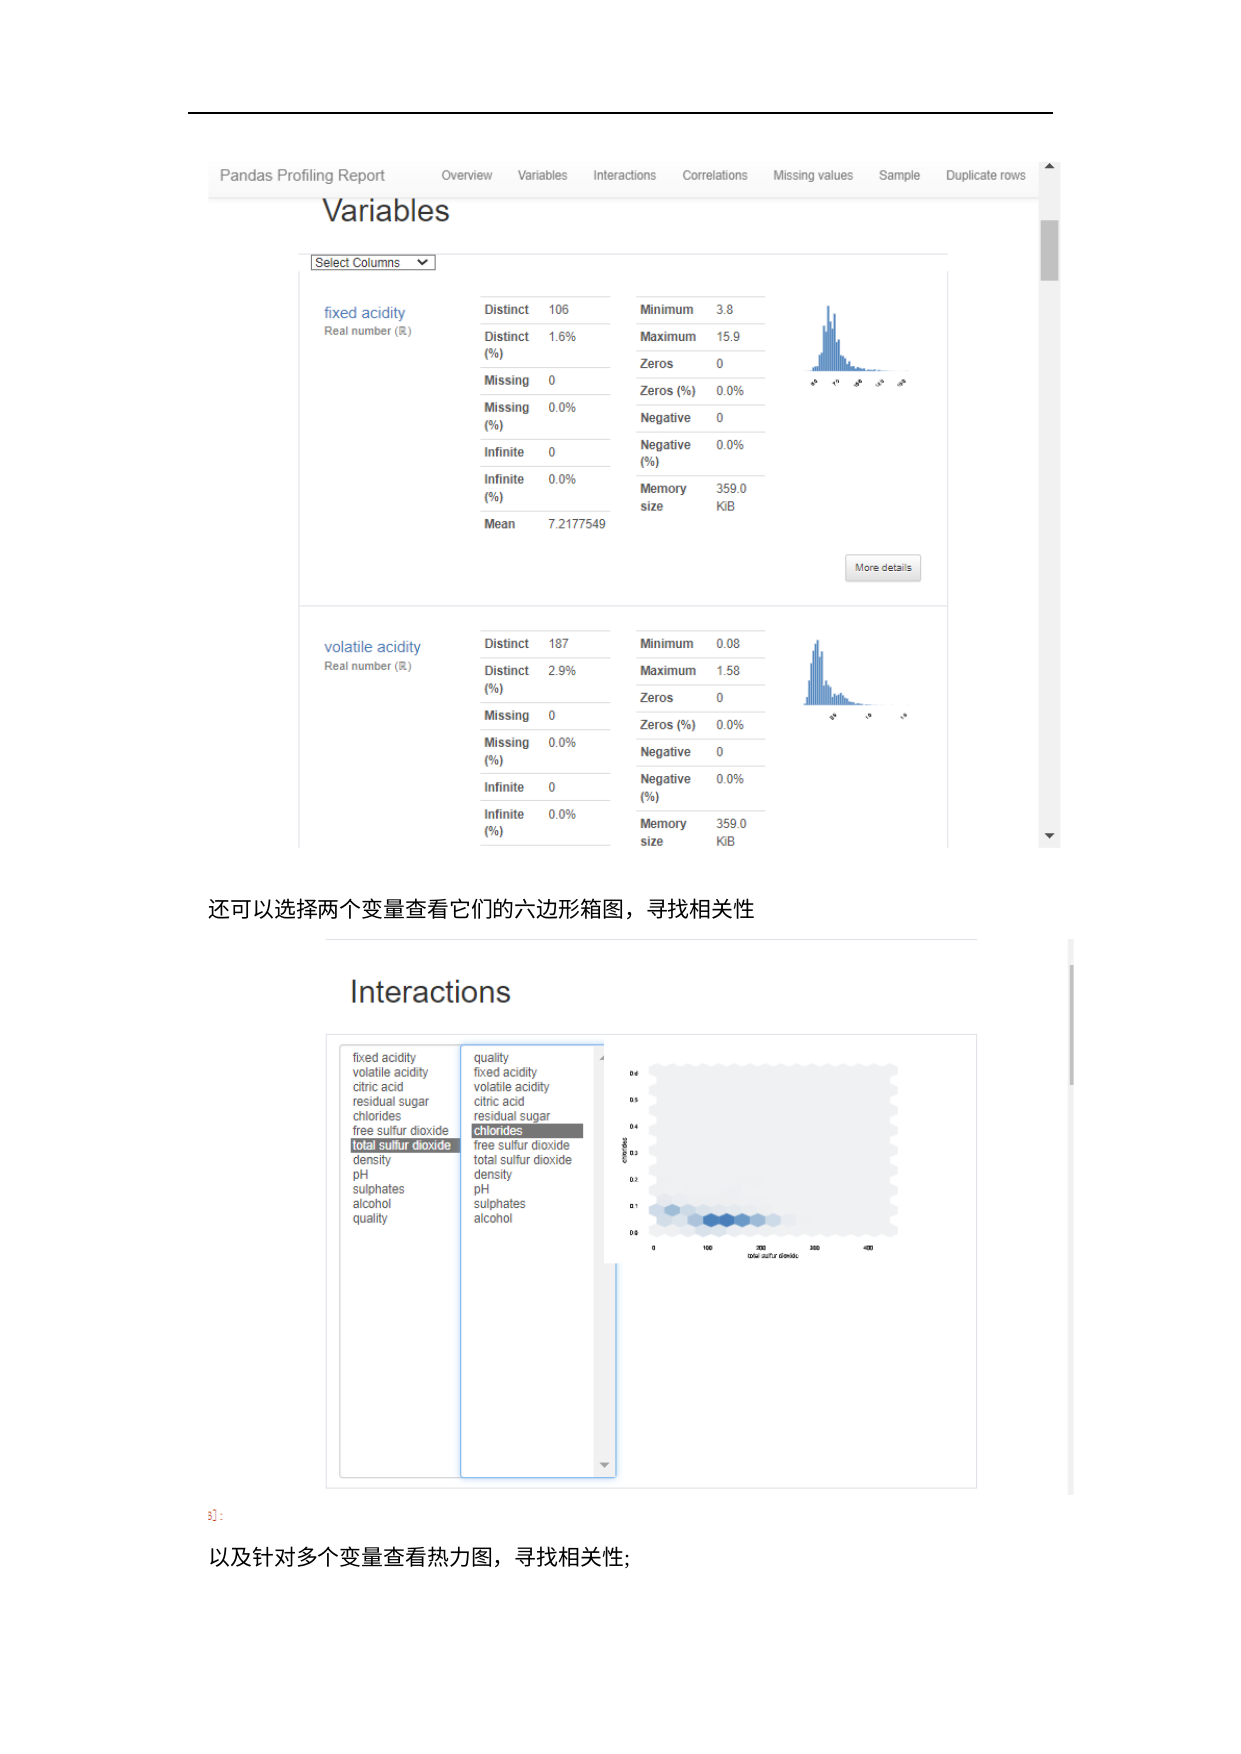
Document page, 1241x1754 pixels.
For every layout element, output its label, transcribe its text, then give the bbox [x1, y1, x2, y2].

text 以及针对多个变量查看热力图，寻找相关性; [187, 1539, 1053, 1572]
text 还可以选择两个变量查看它们的六边形箱图，寻找相关性 [187, 891, 1053, 924]
picture [208, 939, 1074, 1521]
picture [208, 162, 1074, 877]
